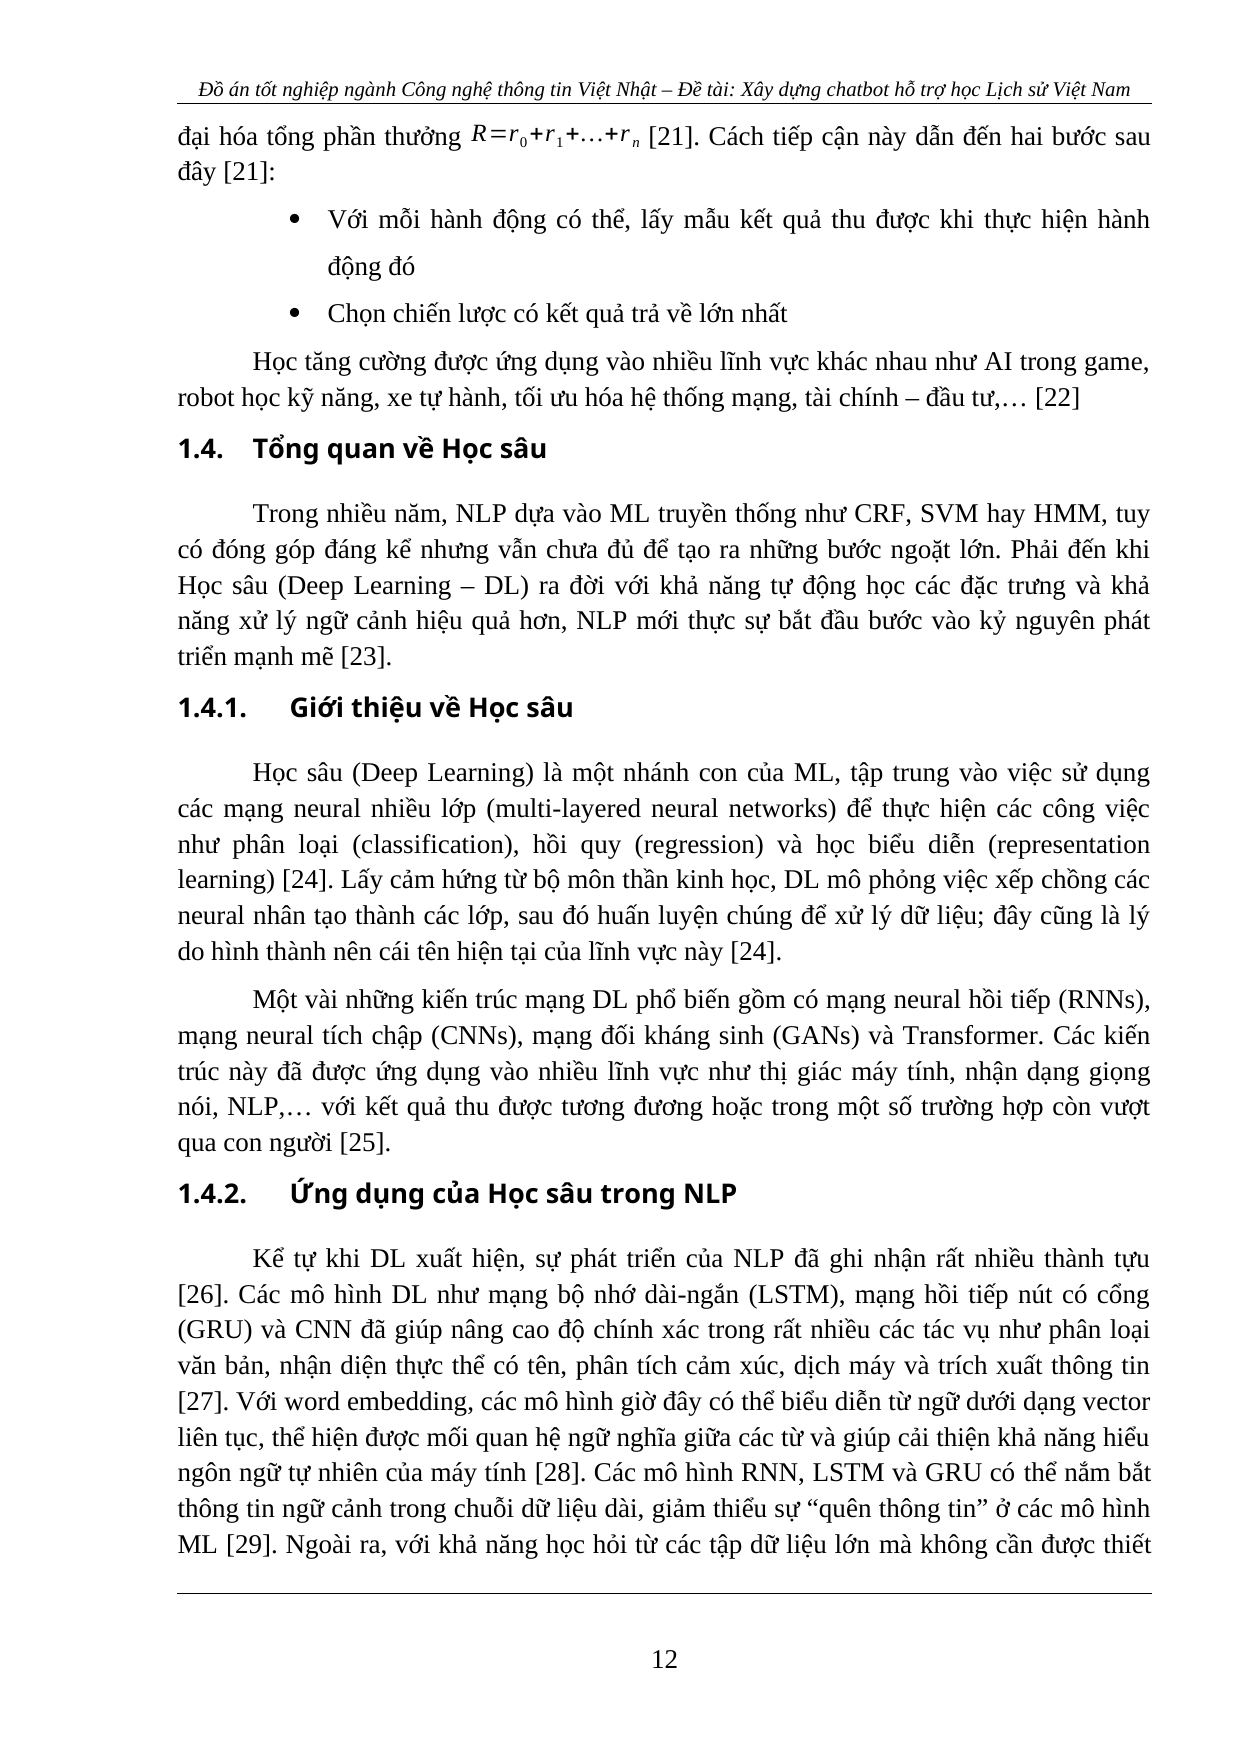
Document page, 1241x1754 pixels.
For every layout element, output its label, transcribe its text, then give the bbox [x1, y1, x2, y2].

text Trong nhiều năm, NLP dựa vào ML truyền thống như CRF, SVM hay HMM, tuy có đóng góp đáng kể nhưng vẫn chưa đủ để tạo ra những bước ngoặt lớn. Phải đến khi Học sâu (Deep Learning – DL) ra đời với khả năng tự động học các đặc trưng và khả năng xử lý ngữ cảnh hiệu quả hơn, NLP mới thực sự bắt đầu bước vào kỷ nguyên phát triển mạnh mẽ . [177, 497, 1152, 671]
text Học sâu (Deep Learning) là một nhánh con của ML, tập trung vào việc sử dụng các mạng neural nhiều lớp (multi-layered neural networks) để thực hiện các công việc như phân loại (classification), hồi quy (regression) và học biểu diễn (representation learning) . Lấy cảm hứng từ bộ môn thần kinh học, DL mô phỏng việc xếp chồng các neural nhân tạo thành các lớp, sau đó huấn luyện chúng để xử lý dữ liệu; đây cũng là lý do hình thành nên cái tên hiện tại của lĩnh vực này . [177, 756, 1152, 966]
subtitle Giới thiệu về Học sâu [177, 688, 1152, 725]
text Một vài những kiến trúc mạng DL phổ biến gồm có mạng neural hồi tiếp (RNNs), mạng neural tích chập (CNNs), mạng đối kháng sinh (GANs) và Transformer. Các kiến trúc này đã được ứng dụng vào nhiều lĩnh vực như thị giác máy tính, nhận dạng giọng nói, NLP,… với kết quả thu được tương đương hoặc trong một số trường hợp còn vượt qua con người . [177, 983, 1152, 1157]
text Học tăng cường được ứng dụng vào nhiều lĩnh vực khác nhau như AI trong game, robot học kỹ năng, xe tự hành, tối ưu hóa hệ thống mạng, tài chính – đầu tư,… [177, 346, 1152, 412]
list Với mỗi hành động có thể, lấy mẫu kết quả thu được khi thực hiện hành động đó [290, 204, 1152, 282]
subtitle Ứng dụng của Học sâu trong NLP [177, 1174, 1152, 1211]
subtitle Tổng quan về Học sâu [177, 429, 1152, 466]
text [177, 1242, 1152, 1559]
list Chọn chiến lược có kết quả trả về lớn nhất [290, 297, 1152, 328]
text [177, 119, 1152, 187]
